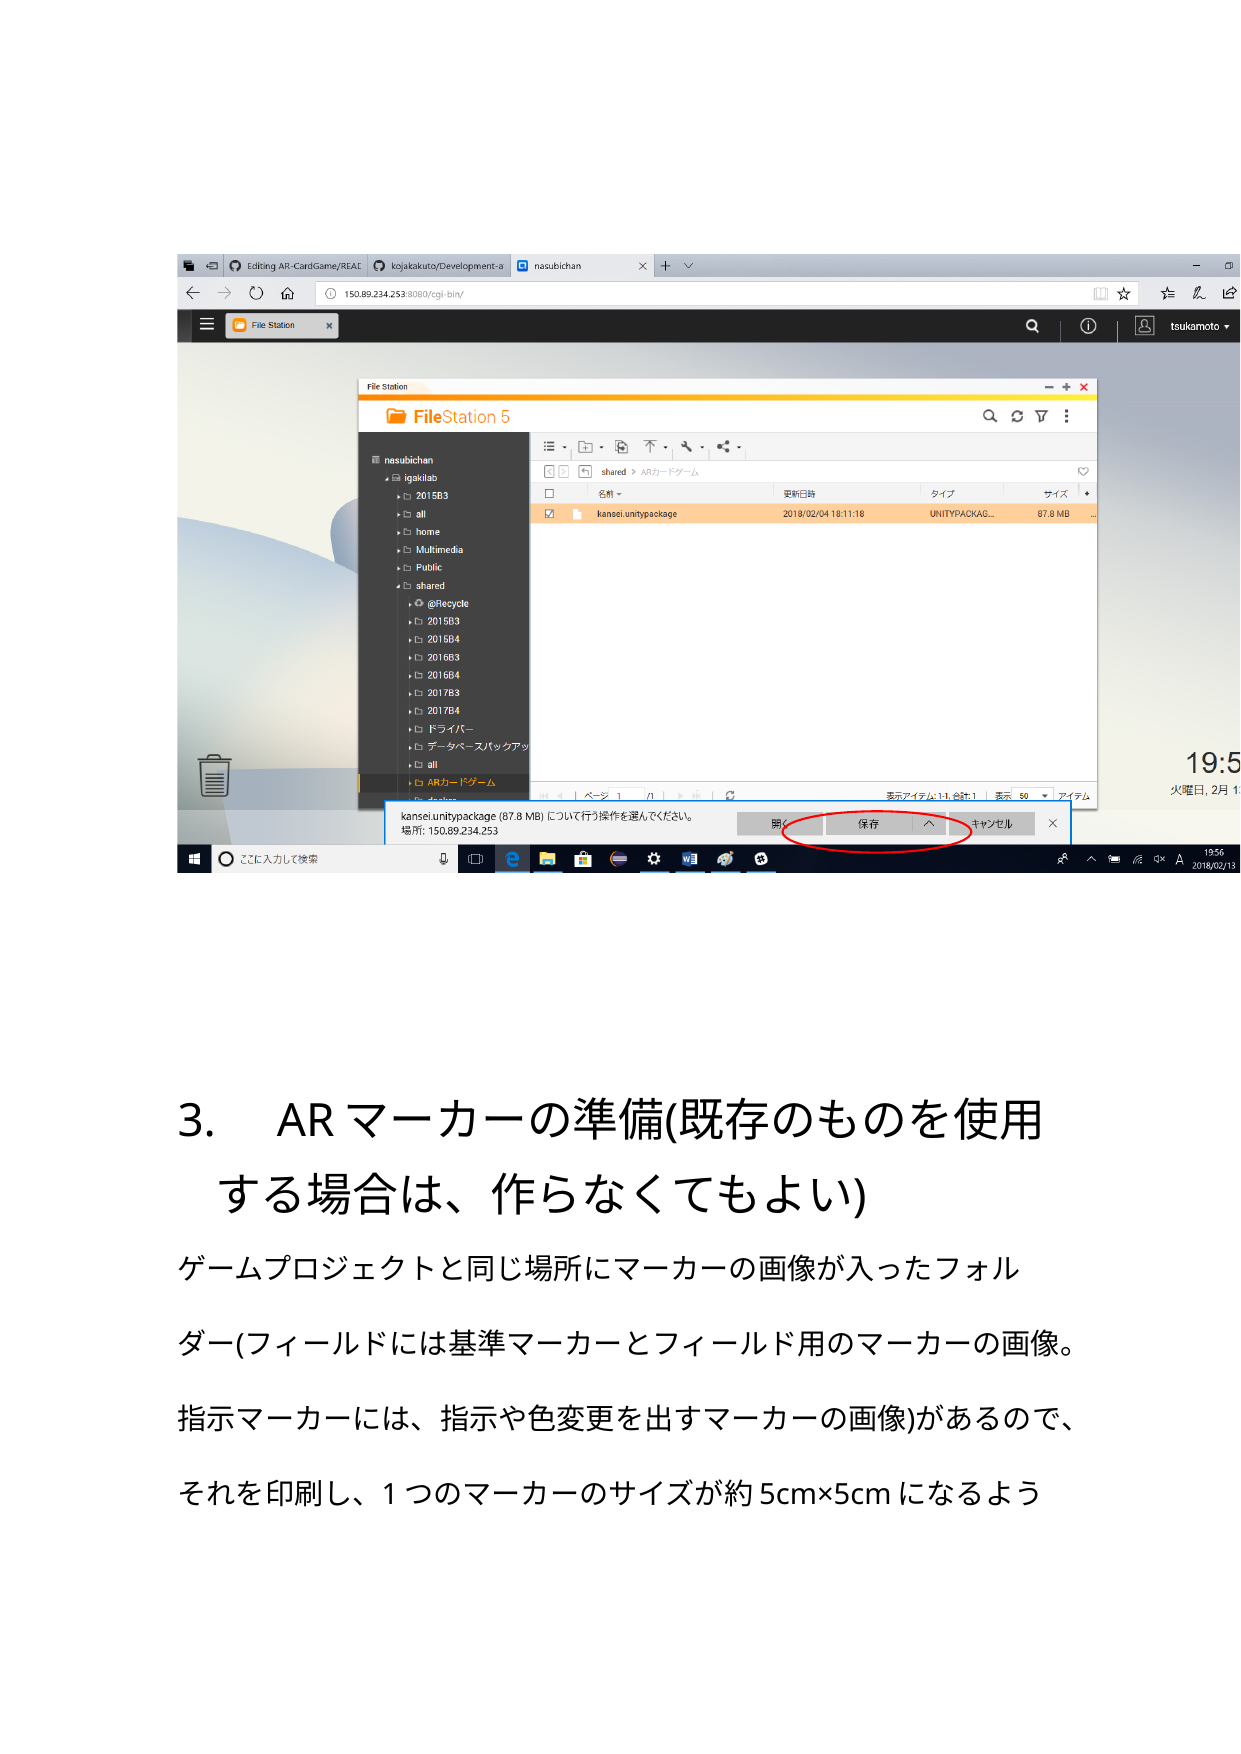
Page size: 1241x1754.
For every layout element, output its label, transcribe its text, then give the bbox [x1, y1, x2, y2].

list ARマーカーの準備(既存のものを使用する場合は、作らなくてもよい) [177, 1079, 1063, 1229]
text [177, 1229, 1063, 1529]
picture [177, 254, 1241, 873]
